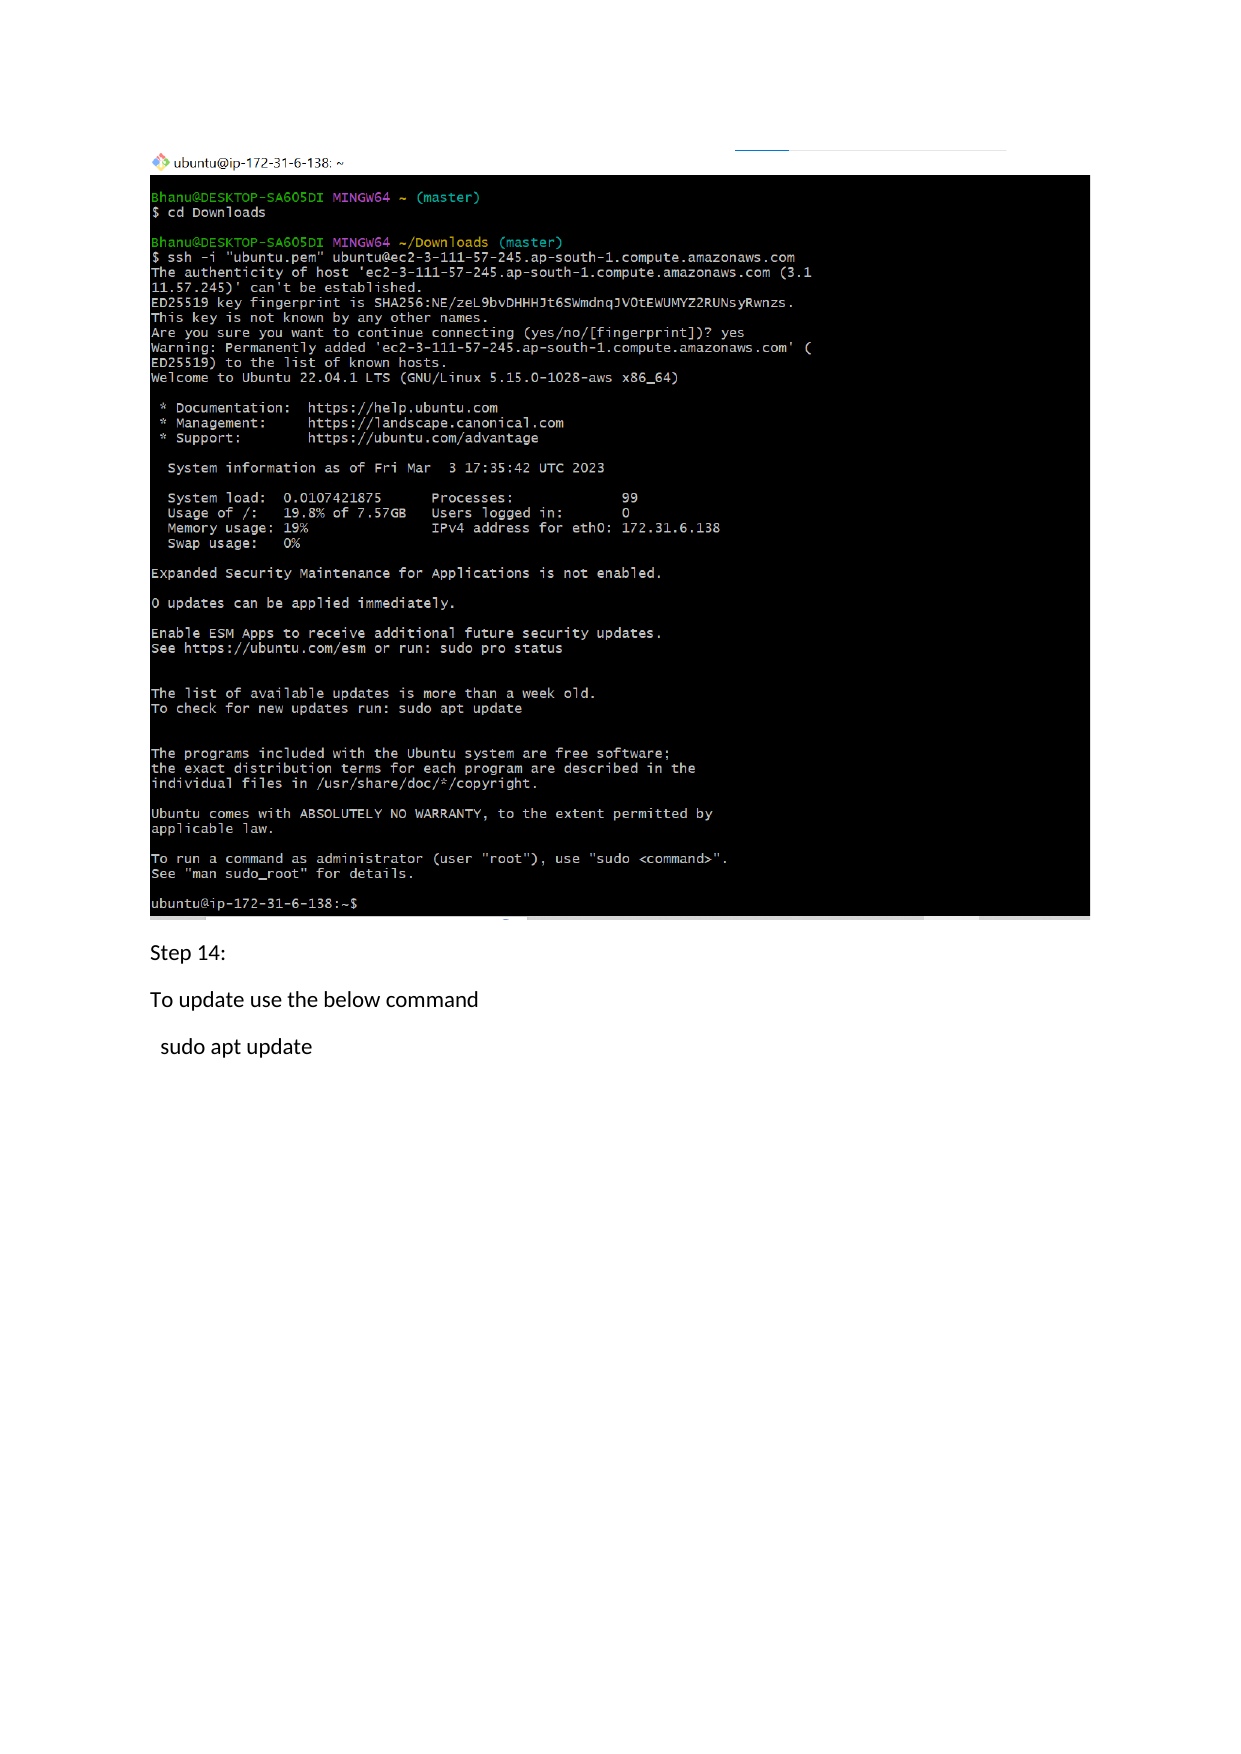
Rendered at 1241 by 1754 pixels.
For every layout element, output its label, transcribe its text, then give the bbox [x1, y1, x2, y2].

text sudo apt update [150, 1032, 1090, 1060]
text Step 14: [150, 938, 1090, 966]
text To update use the below command [150, 985, 1090, 1013]
picture [150, 150, 1091, 920]
